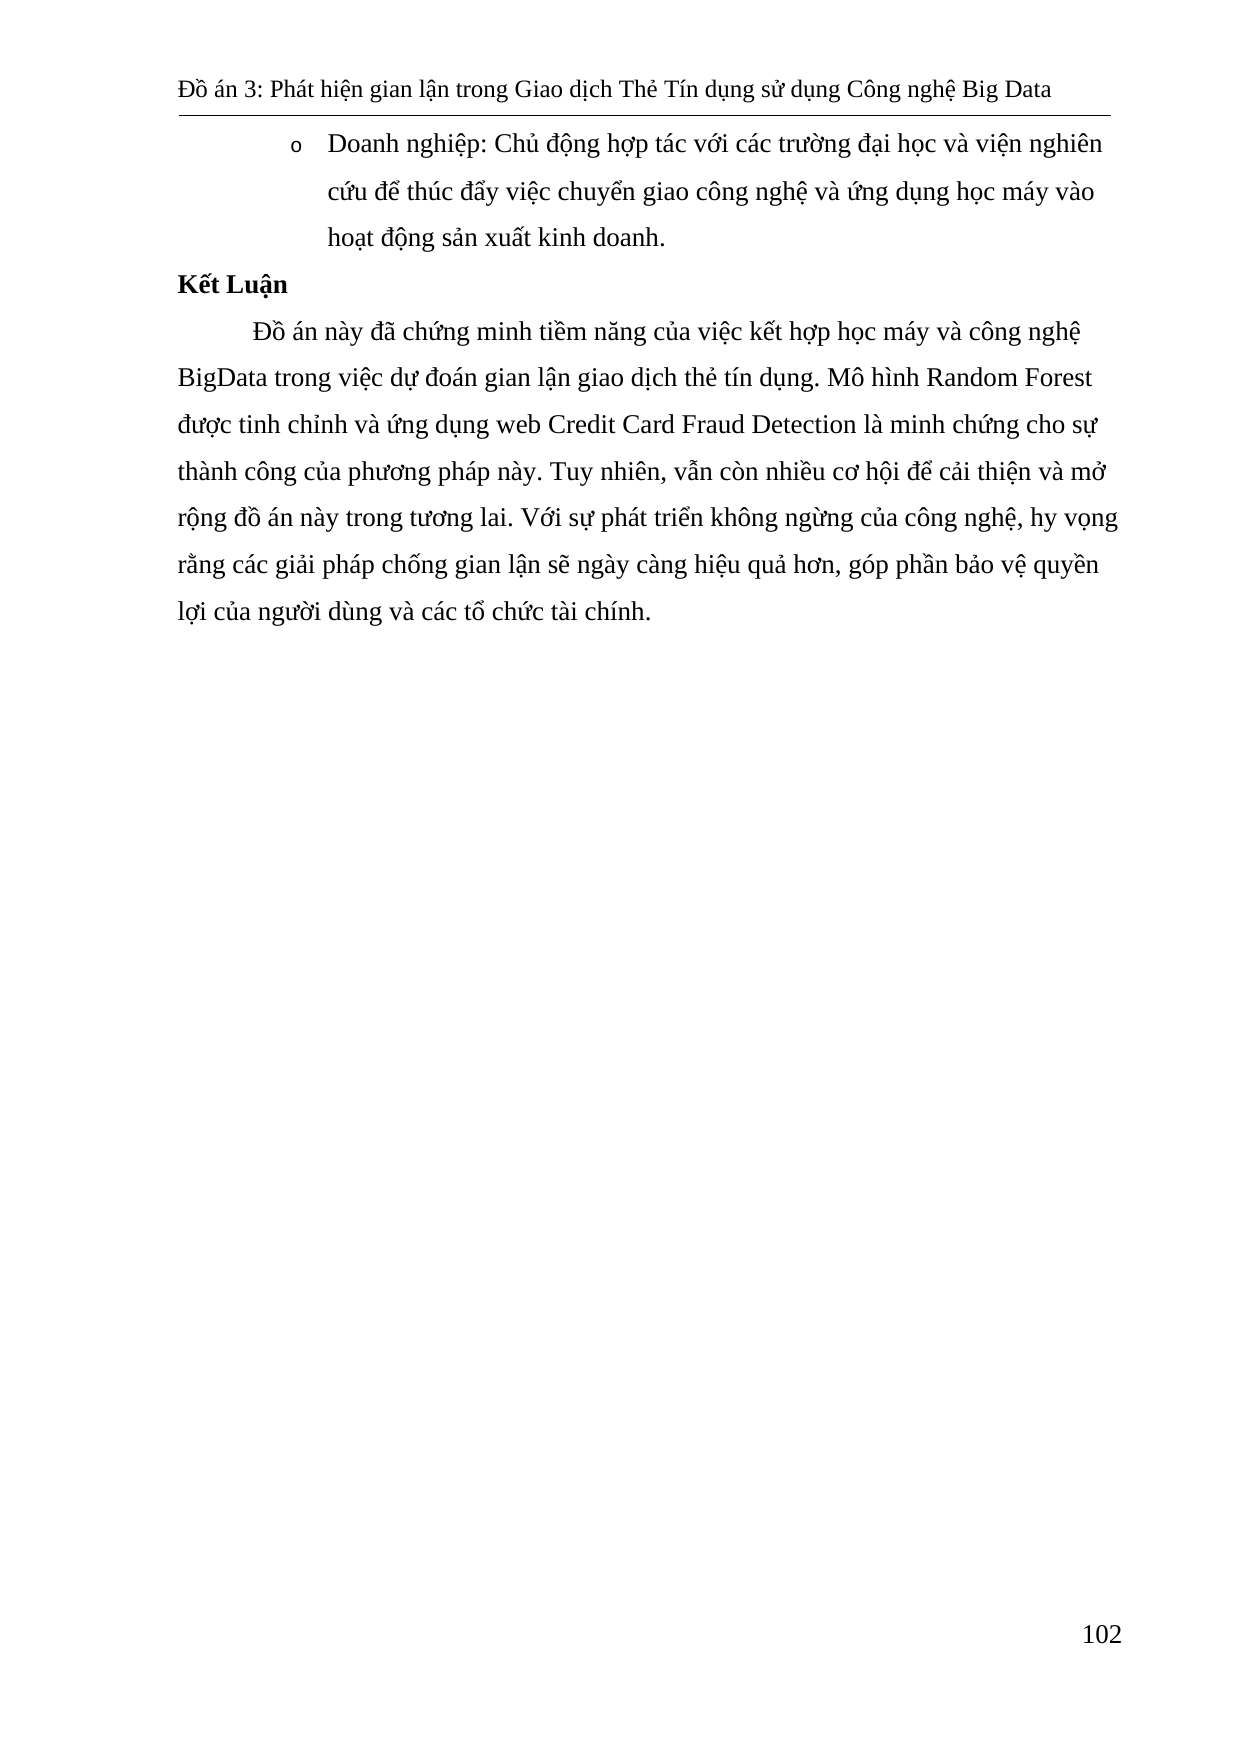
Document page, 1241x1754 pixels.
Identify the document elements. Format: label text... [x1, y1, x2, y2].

text Kết Luận [177, 268, 1122, 299]
text Đồ án này đã chứng minh tiềm năng của việc kết hợp học máy và công nghệ BigData trong việc dự đoán gian lận giao dịch thẻ tín dụng. Mô hình Random Forest được tinh chỉnh và ứng dụng web Credit Card Fraud Detection là minh chứng cho sự thành công của phương pháp này. Tuy nhiên, vẫn còn nhiều cơ hội để cải thiện và mở rộng đồ án này trong tương lai. Với sự phát triển không ngừng của công nghệ, hy vọng rằng các giải pháp chống gian lận sẽ ngày càng hiệu quả hơn, góp phần bảo vệ quyền lợi của người dùng và các tổ chức tài chính. [177, 315, 1122, 626]
list Doanh nghiệp: Chủ động hợp tác với các trường đại học và viện nghiên cứu để thúc đẩy việc chuyển giao công nghệ và ứng dụng học máy vào hoạt động sản xuất kinh doanh. [290, 128, 1122, 252]
